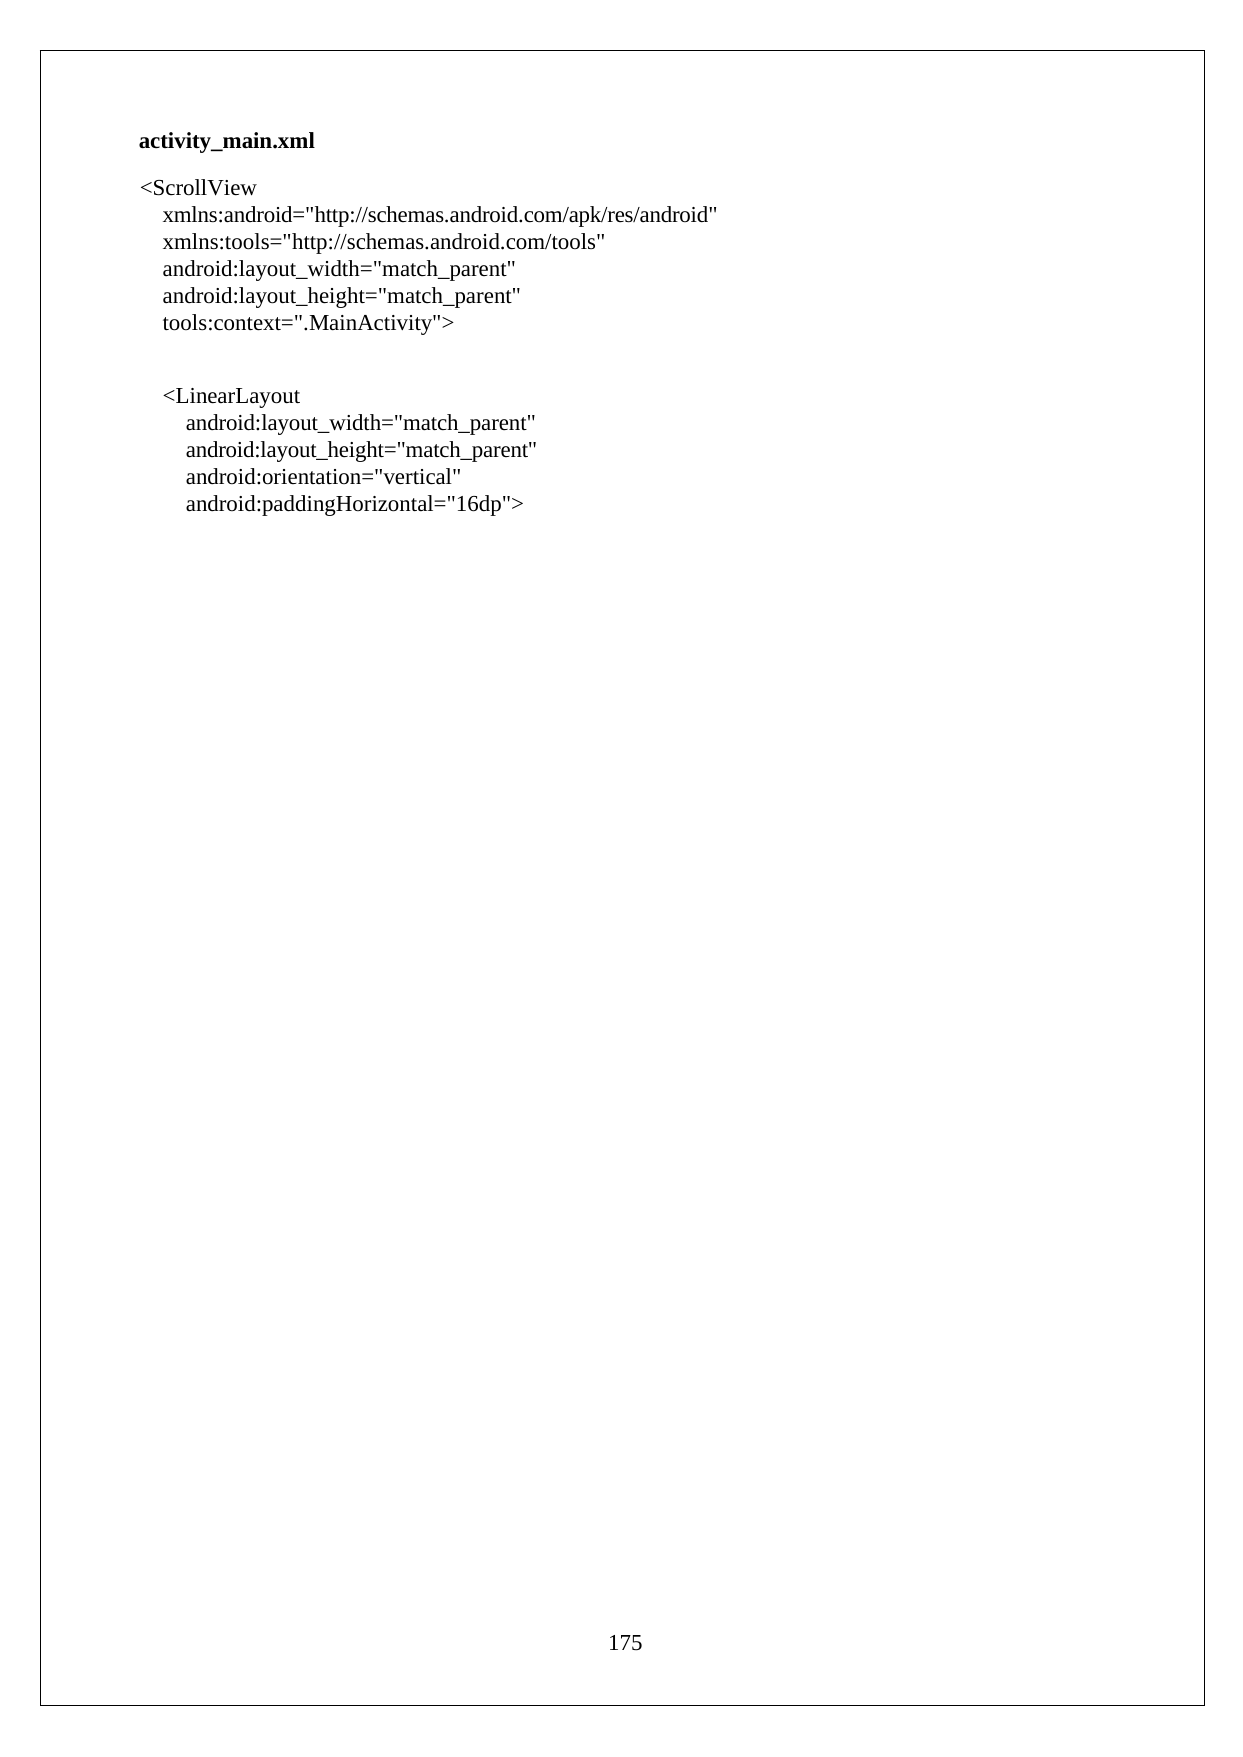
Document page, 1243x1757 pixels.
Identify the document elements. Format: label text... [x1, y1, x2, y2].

text <LinearLayout android:layout_width="match_parent" android:layout_height="match_parent" android:orientation="vertical" android:paddingHorizontal="16dp"> [162, 382, 539, 517]
text <ScrollView xmlns:android="http://schemas.android.com/apk/res/android" xmlns:tools="http://schemas.android.com/tools" android:layout_width="match_parent" android:layout_height="match_parent" tools:context=".MainActivity"> [139, 174, 719, 336]
text activity_main.xml [138, 128, 1204, 154]
